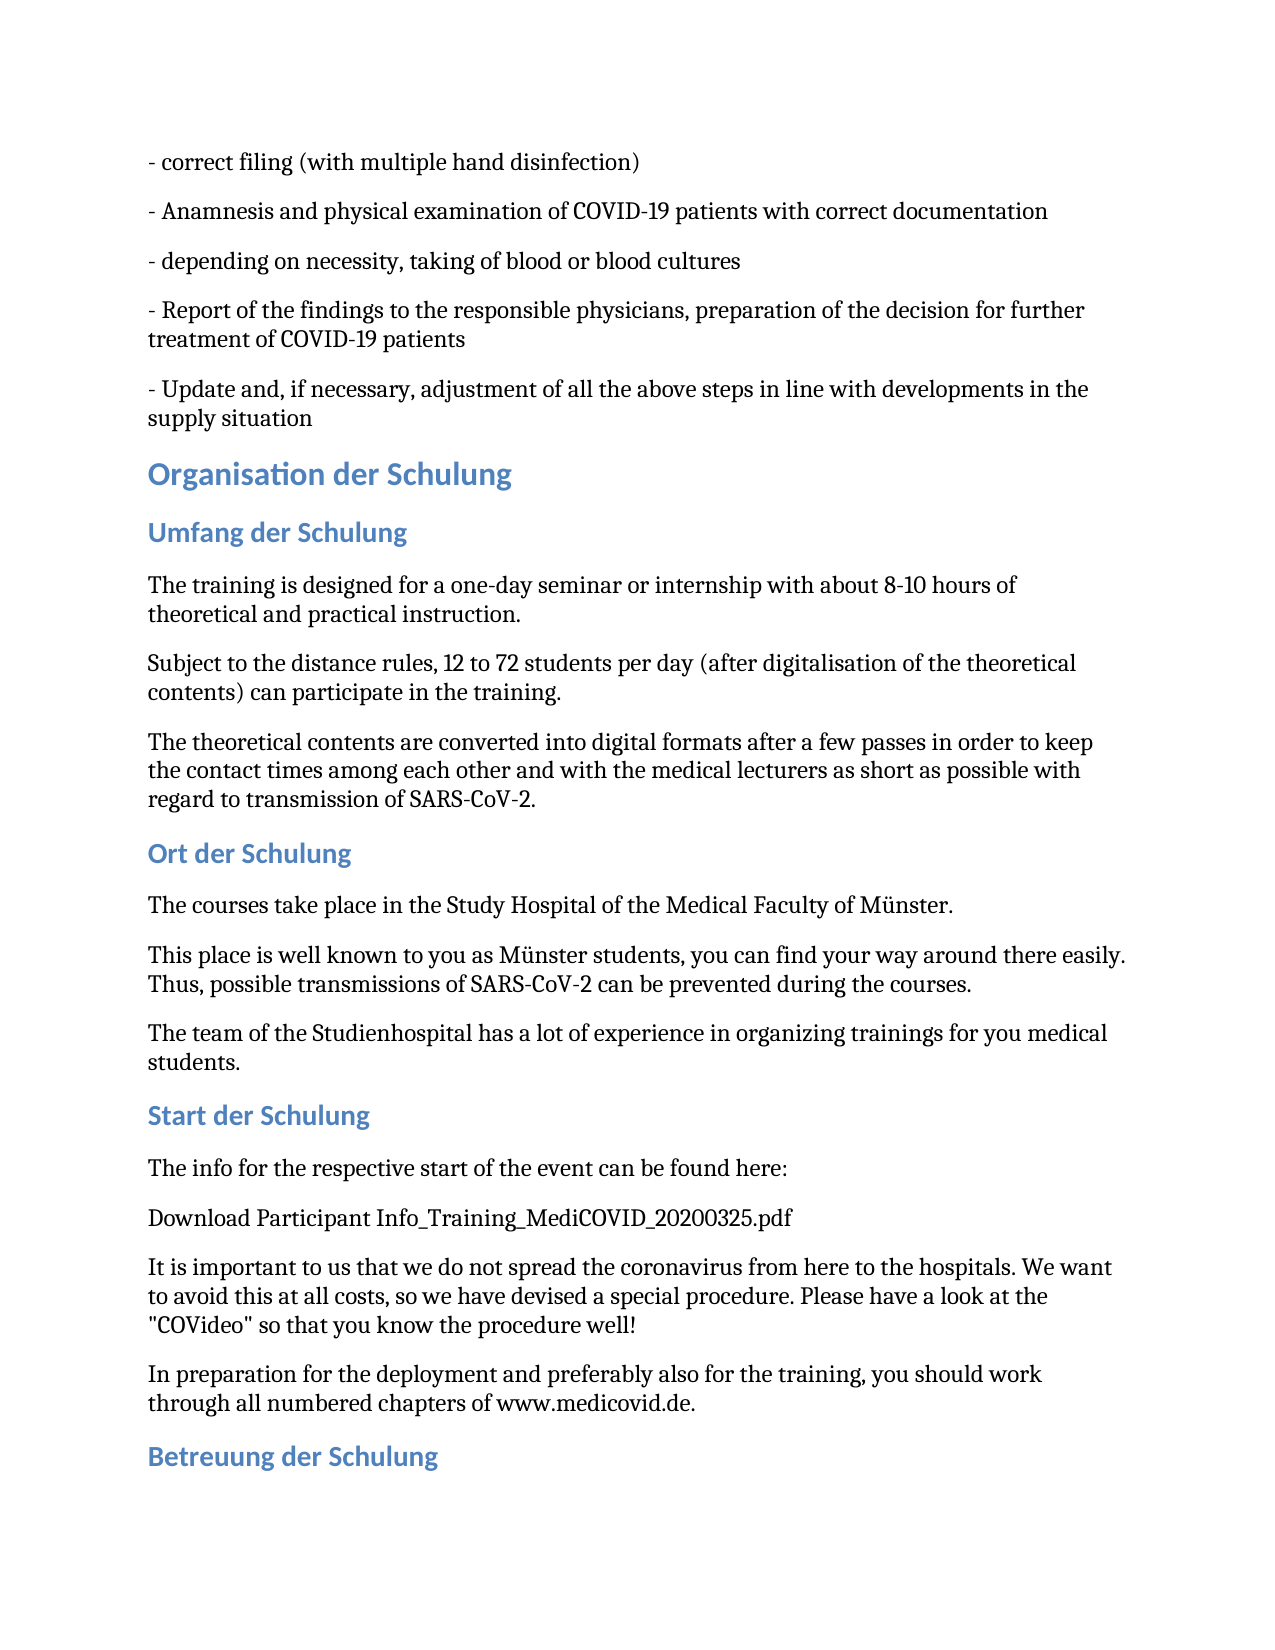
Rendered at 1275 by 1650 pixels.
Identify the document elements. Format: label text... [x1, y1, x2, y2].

subtitle The courses take place in the Study Hospital of the Medical Faculty of Münster. [148, 891, 1127, 920]
subtitle Betreuung der Schulung [148, 1438, 1127, 1474]
subtitle - Update and, if necessary, adjustment of all the above steps in line with developments in the supply situation [148, 375, 1127, 432]
subtitle In preparation for the deployment and preferably also for the training, you should work through all numbered chapters of www.medicovid.de. [148, 1360, 1127, 1418]
subtitle Organisation der Schulung [148, 453, 1127, 494]
subtitle The info for the respective start of the event can be found here: [148, 1154, 1127, 1183]
subtitle Umfang der Schulung [148, 514, 1127, 550]
subtitle - depending on necessity, taking of blood or blood cultures [148, 247, 1127, 276]
subtitle The training is designed for a one-day seminar or internship with about 8-10 hours of theoretical and practical instruction. [148, 571, 1127, 628]
subtitle This place is well known to you as Münster students, you can find your way around there easily. Thus, possible transmissions of SARS-CoV-2 can be prevented during the courses. [148, 941, 1127, 998]
subtitle - correct filing (with multiple hand disinfection) [148, 148, 1127, 176]
subtitle Start der Schulung [148, 1097, 1127, 1133]
subtitle - Anamnesis and physical examination of COVID-19 patients with correct documentation [148, 197, 1127, 226]
subtitle Ort der Schulung [148, 835, 1127, 870]
subtitle Subject to the distance rules, 12 to 72 students per day (after digitalisation of the theoretical contents) can participate in the training. [148, 649, 1127, 707]
subtitle It is important to us that we do not spread the coronavirus from here to the hospitals. We want to avoid this at all costs, so we have devised a special procedure. Please have a look at the "COVideo" so that you know the procedure well! [148, 1253, 1127, 1339]
subtitle The theoretical contents are converted into digital formats after a few passes in order to keep the contact times among each other and with the medical lecturers as short as possible with regard to transmission of SARS-CoV-2. [148, 728, 1127, 814]
subtitle The team of the Studienhospital has a lot of experience in organizing trainings for you medical students. [148, 1019, 1127, 1077]
subtitle - Report of the findings to the responsible physicians, preparation of the decision for further treatment of COVID-19 patients [148, 296, 1127, 354]
subtitle Download Participant Info_Training_MediCOVID_20200325.pdf [148, 1203, 1127, 1232]
